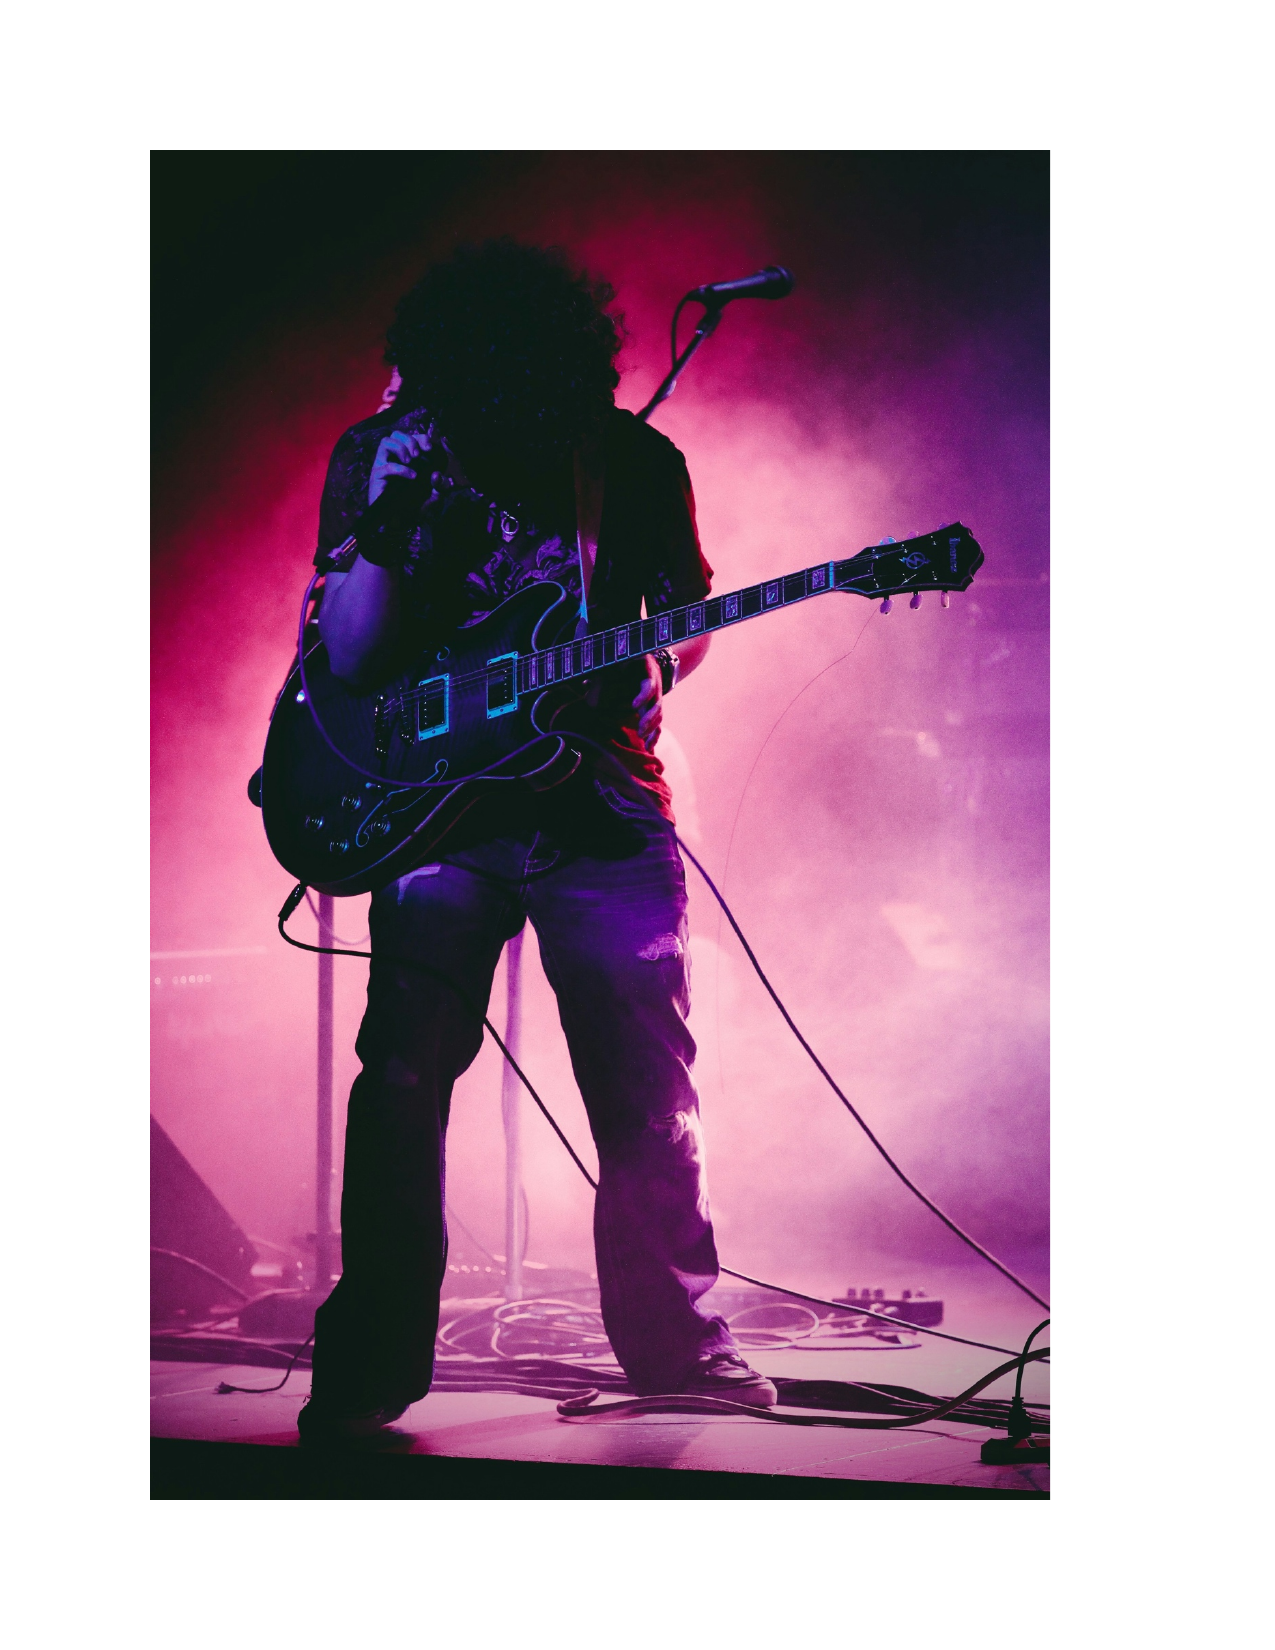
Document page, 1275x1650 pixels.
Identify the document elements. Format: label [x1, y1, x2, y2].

picture [150, 150, 1050, 1500]
